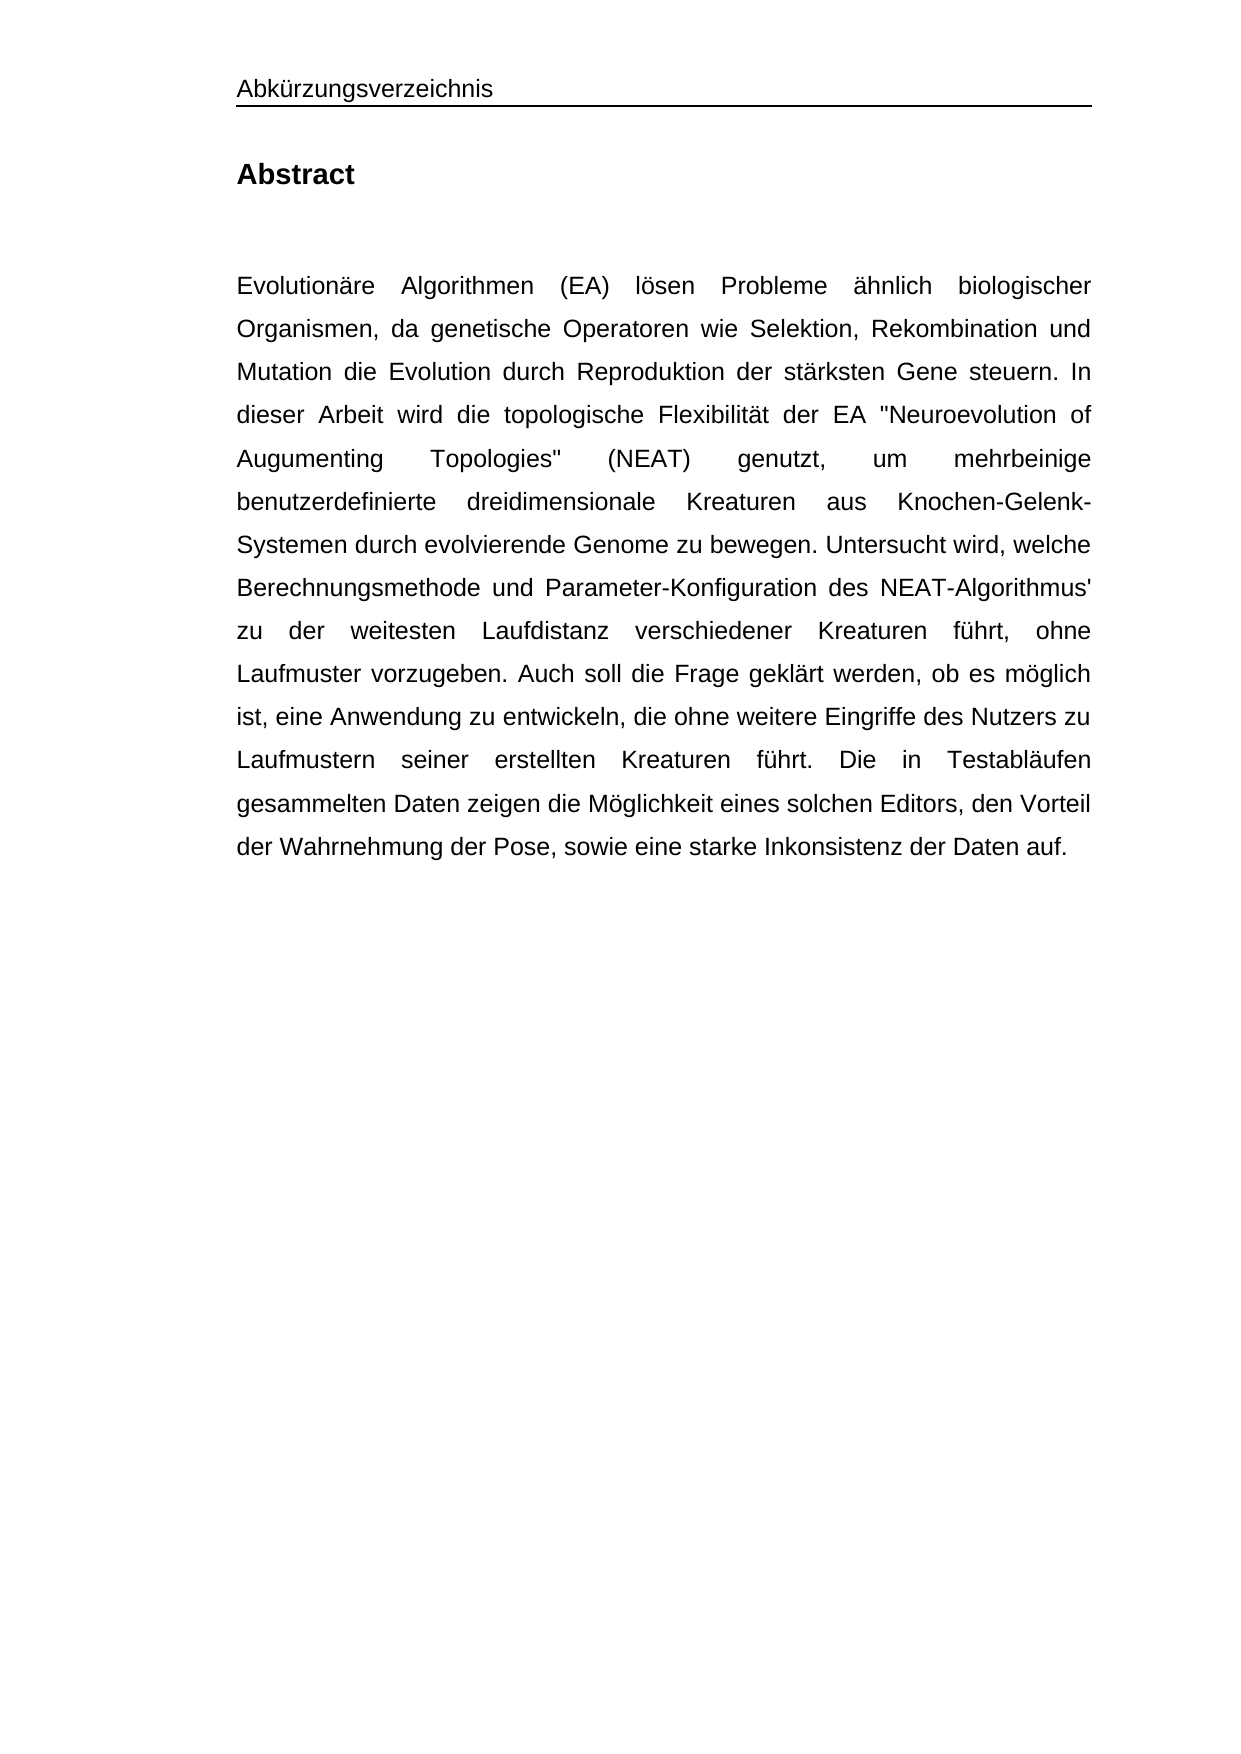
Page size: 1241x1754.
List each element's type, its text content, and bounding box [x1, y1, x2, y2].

text Evolutionäre Algorithmen (EA) lösen Probleme ähnlich biologischer Organismen, da genetische Operatoren wie Selektion, Rekombination und Mutation die Evolution durch Reproduktion der stärksten Gene steuern. In dieser Arbeit wird die topologische Flexibilität der EA "Neuroevolution of Augumenting Topologies" (NEAT) genutzt, um mehrbeinige benutzerdefinierte dreidimensionale Kreaturen aus Knochen-Gelenk-Systemen durch evolvierende Genome zu bewegen. Untersucht wird, welche Berechnungsmethode und Parameter-Konfiguration des NEAT-Algorithmus' zu der weitesten Laufdistanz verschiedener Kreaturen führt, ohne Laufmuster vorzugeben. Auch soll die Frage geklärt werden, ob es möglich ist, eine Anwendung zu entwickeln, die ohne weitere Eingriffe des Nutzers zu Laufmustern seiner erstellten Kreaturen führt. Die in Testabläufen gesammelten Daten zeigen die Möglichkeit eines solchen Editors, den Vorteil der Wahrnehmung der Pose, sowie eine starke Inkonsistenz der Daten auf. [236, 271, 1092, 860]
subtitle Abstract [236, 157, 1092, 190]
